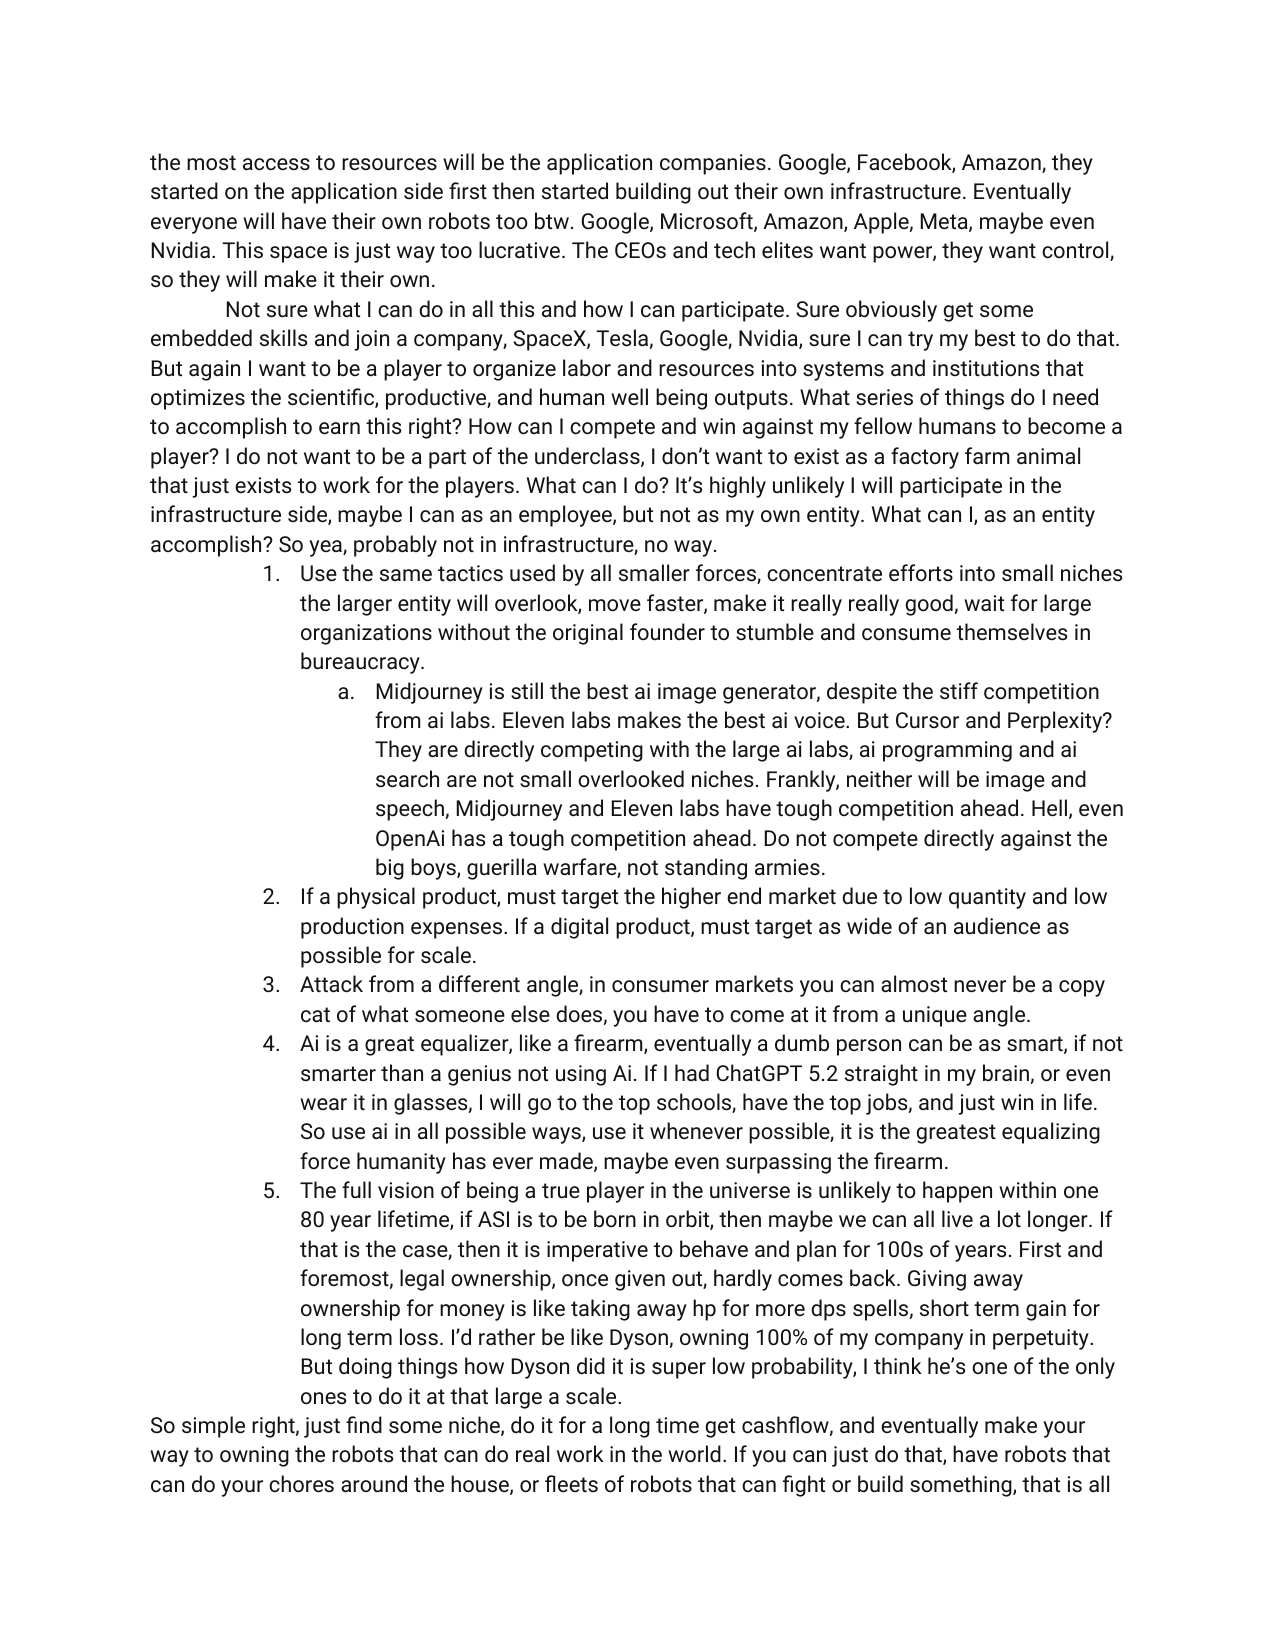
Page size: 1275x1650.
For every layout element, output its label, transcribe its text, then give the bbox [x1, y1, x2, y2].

list Use the same tactics used by all smaller forces, concentrate efforts into small niches the larger entity will overlook, move faster, make it really really good, wait for large organizations without the original founder to stumble and consume themselves in bureaucracy. [262, 561, 1125, 675]
list Attack from a different angle, in consumer markets you can almost never be a copy cat of what someone else does, you have to come at it from a unique angle. [262, 972, 1125, 1027]
list Ai is a great equalizer, like a firearm, eventually a dumb person can be as smart, if not smarter than a genius not using Ai. If I had ChatGPT 5.2 straight in my brain, or even wear it in glasses, I will go to the top schools, have the top jobs, and just win in life. So use ai in all possible ways, use it whenever possible, it is the greatest equalizing force humanity has ever made, maybe even surpassing the firearm. [262, 1031, 1125, 1174]
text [150, 1413, 1125, 1497]
list Midjourney is still the best ai image generator, despite the stiff competition from ai labs. Eleven labs makes the best ai voice. But Cursor and Perplexity? They are directly competing with the large ai labs, ai programming and ai search are not small overlooked niches. Frankly, neither will be image and speech, Midjourney and Eleven labs have tough competition ahead. Hell, even OpenAi has a tough competition ahead. Do not compete directly against the big boys, guerilla warfare, not standing armies. [337, 679, 1125, 881]
list If a physical product, must target the higher end market due to low quantity and low production expenses. If a digital product, must target as wide of an audience as possible for scale. [262, 884, 1125, 969]
list The full vision of being a true player in the universe is unlikely to happen within one 80 year lifetime, if ASI is to be born in orbit, then maybe we can all live a lot longer. If that is the case, then it is imperative to behave and plan for 100s of years. First and foremost, legal ownership, once given out, hardly comes back. Giving away ownership for money is like taking away hp for more dps spells, short term gain for long term loss. I’d rather be like Dyson, owning 100% of my company in perpetuity. But doing things how Dyson did it is super low probability, I think he’s one of the only ones to do it at that large a scale. [262, 1178, 1125, 1409]
text Not sure what I can do in all this and how I can participate. Sure obviously get some embedded skills and join a company, SpaceX, Tesla, Google, Nvidia, sure I can try my best to do that. But again I want to be a player to organize labor and resources into systems and institutions that optimizes the scientific, productive, and human well being outputs. What series of things do I need to accomplish to earn this right? How can I compete and win against my fellow humans to become a player? I do not want to be a part of the underclass, I don’t want to exist as a factory farm animal that just exists to work for the players. What can I do? It’s highly unlikely I will participate in the infrastructure side, maybe I can as an employee, but not as my own entity. What can I, as an entity accomplish? So yea, probably not in infrastructure, no way. [150, 297, 1125, 557]
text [150, 150, 1125, 293]
